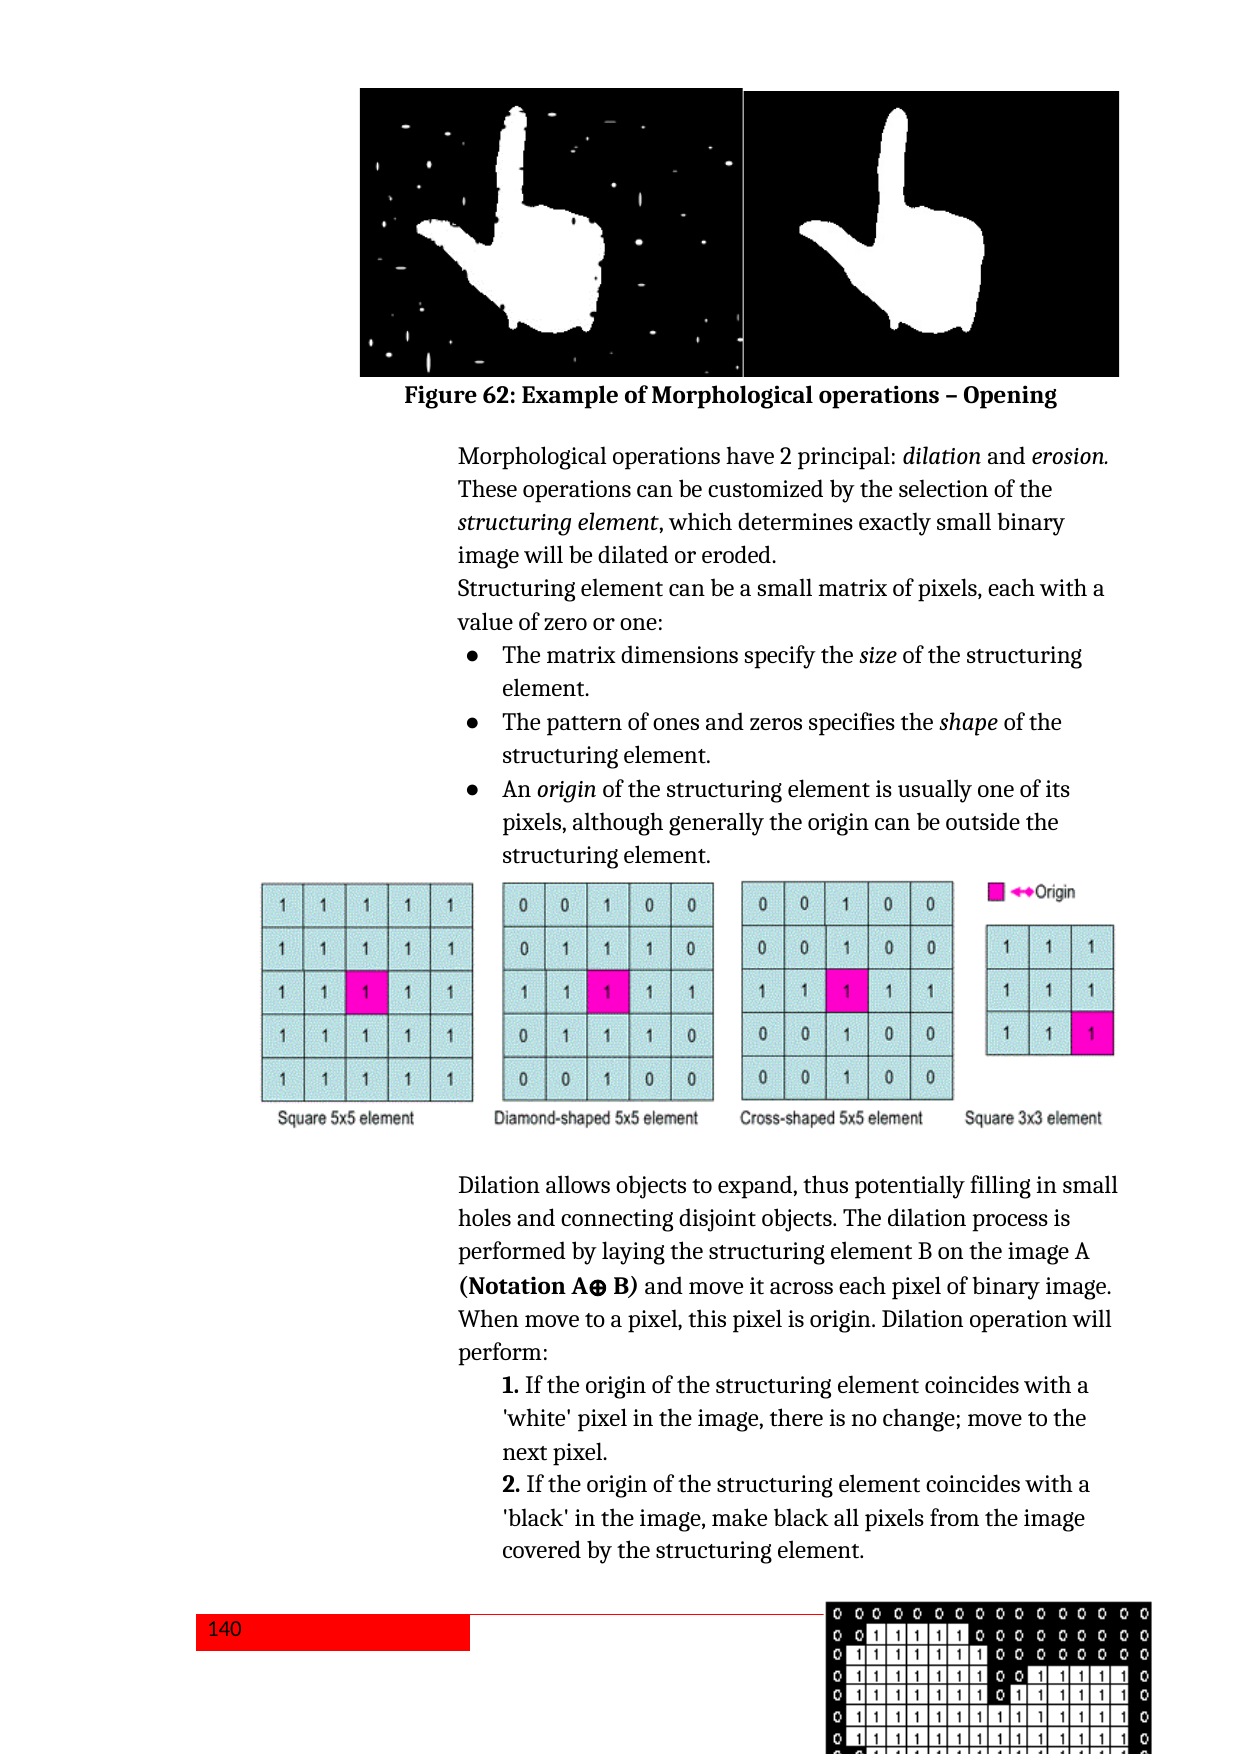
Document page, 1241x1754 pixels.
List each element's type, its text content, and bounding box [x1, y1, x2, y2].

text 1. If the origin of the structuring element coincides with a 'white' pixel in the image, there is no change; move to the next pixel. [502, 1371, 1122, 1466]
list The pattern of ones and zeros specifies the shape of the structuring element. [464, 707, 1122, 770]
list Figure 62: Example of Morphological operations – Opening [340, 381, 1122, 409]
text Structuring element can be a small matrix of pixels, each with a value of zero or one: [458, 574, 1122, 636]
list The matrix dimensions specify the size of the structuring element. [464, 640, 1122, 703]
text Dilation allows objects to expand, thus potentially filling in small holes and connecting disjoint objects. The dilation process is performed by laying the structuring element B on the image A (Notation A⊕ B) and move it across each pixel of binary image. When move to a pixel, this pixel is origin. Dilation operation will perform: [458, 1171, 1122, 1367]
text Morphological operations have 2 principal: dilation and erosion. These operations can be customized by the selection of the structuring element, which determines exactly small binary image will be dilated or eroded. [458, 442, 1122, 570]
picture [359, 88, 1120, 377]
text 2. If the origin of the structuring element coincides with a 'black' in the image, make black all pixels from the image covered by the structuring element. [502, 1470, 1122, 1565]
list An origin of the structuring element is usually one of its pixels, although generally the origin can be outside the structuring element. [464, 774, 1122, 870]
picture [253, 874, 1123, 1134]
picture [823, 1599, 1155, 1754]
